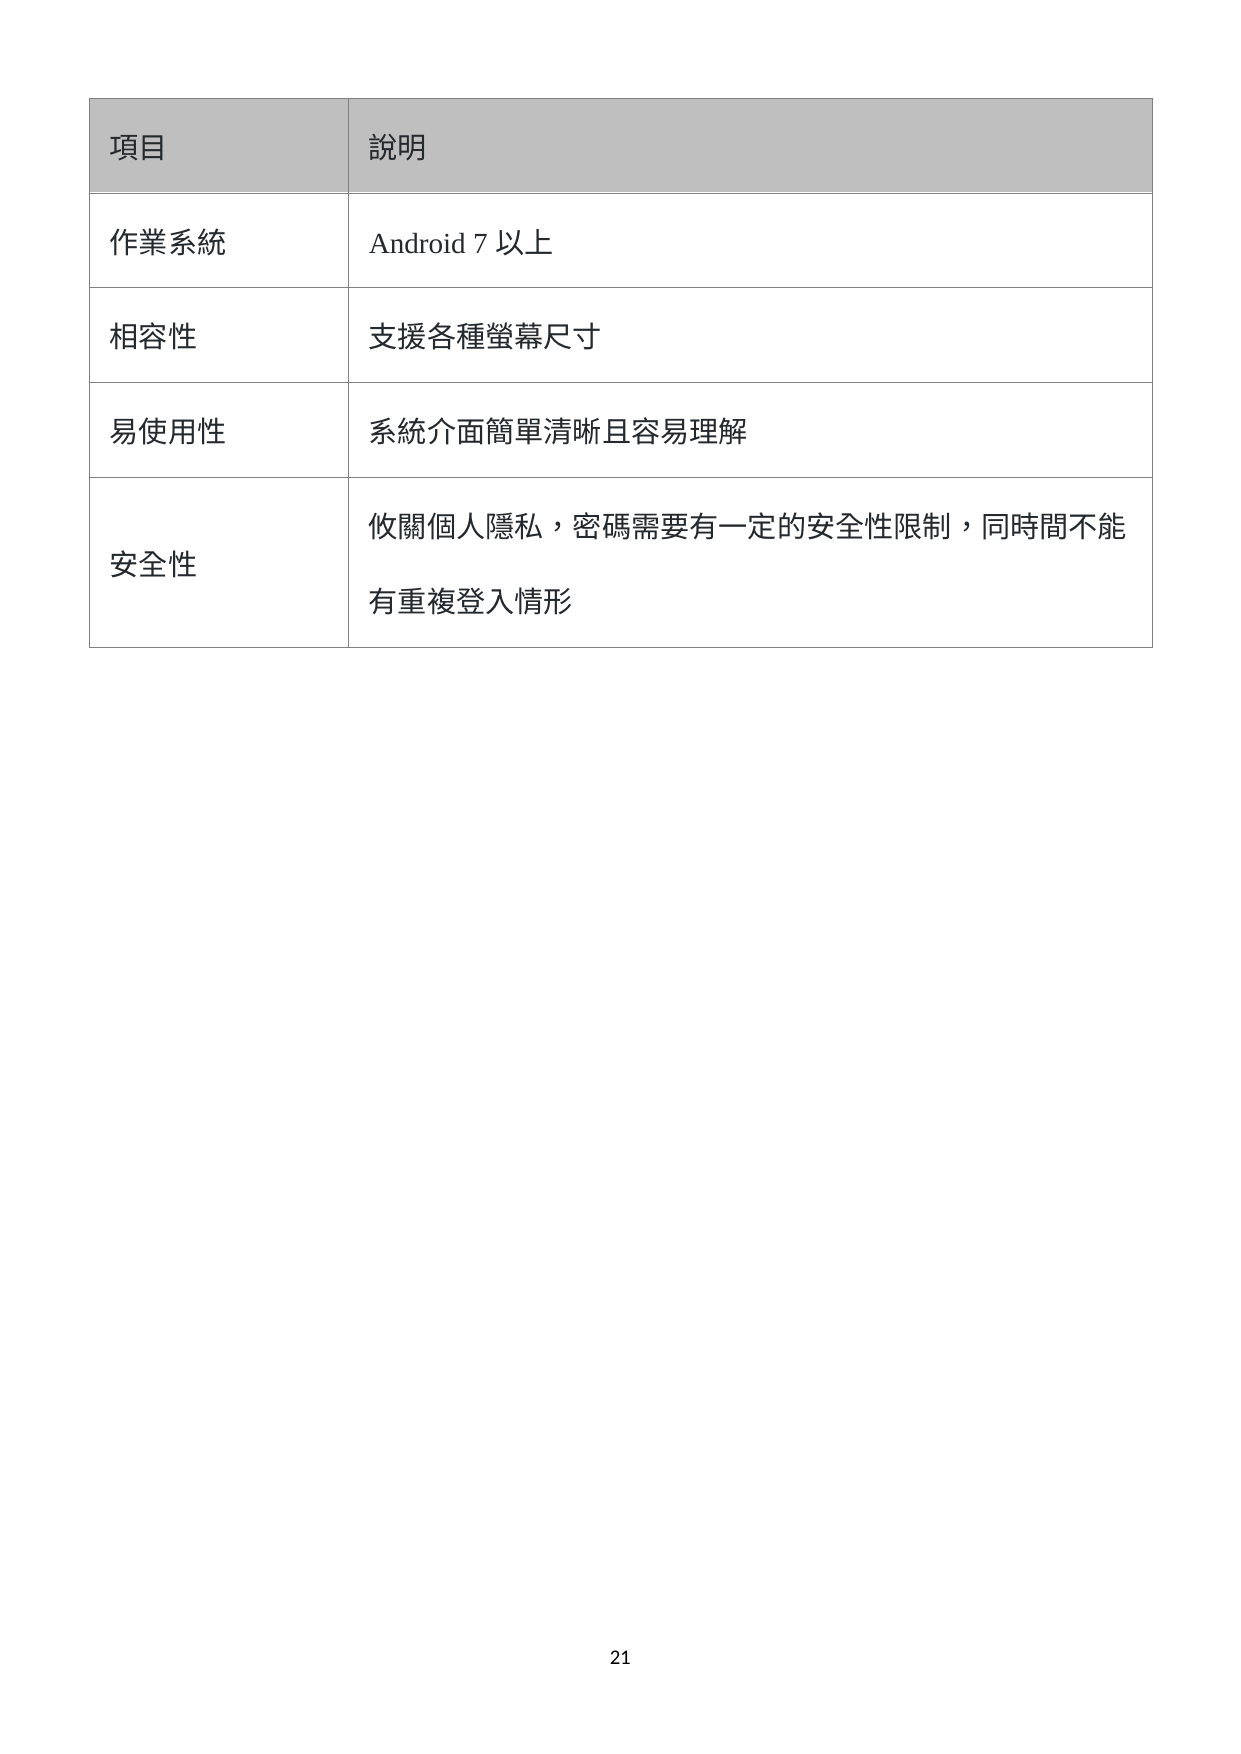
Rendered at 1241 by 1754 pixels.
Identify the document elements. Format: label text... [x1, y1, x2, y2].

table_cell 安全性 [90, 478, 348, 647]
table_cell 易使用性 [90, 383, 348, 477]
table_cell 支援各種螢幕尺寸 [349, 288, 1152, 382]
table_header 說明 [349, 99, 1152, 192]
table_cell 系統介面簡單清晰且容易理解 [349, 383, 1152, 477]
table_cell 攸關個人隱私，密碼需要有一定的安全性限制，同時間不能有重複登入情形 [349, 478, 1152, 647]
table_cell 作業系統 [90, 194, 348, 287]
table_cell Android 7 以上 [349, 194, 1152, 287]
table_header 項目 [90, 99, 348, 192]
table_cell 相容性 [90, 288, 348, 382]
